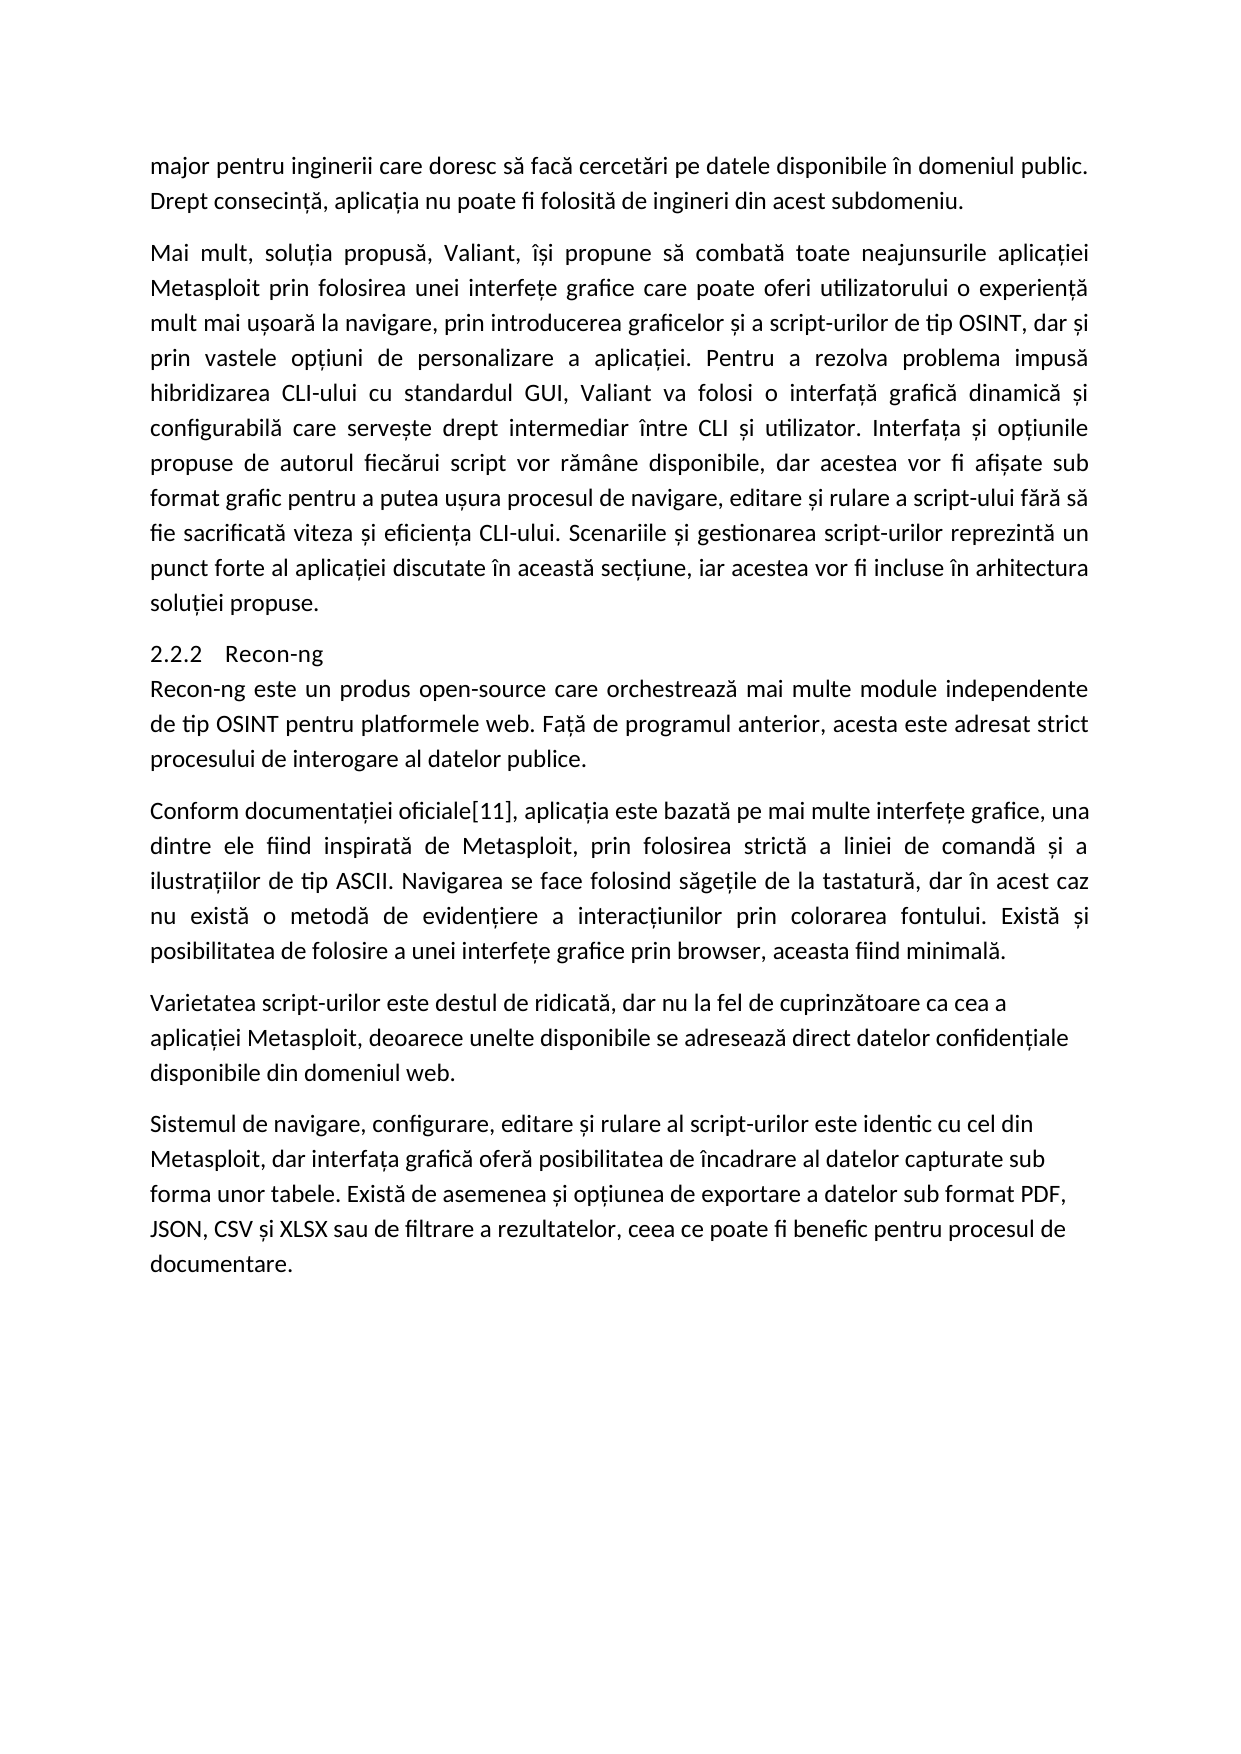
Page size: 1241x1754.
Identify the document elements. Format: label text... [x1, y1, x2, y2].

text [150, 150, 1090, 216]
text Varietatea script-urilor este destul de ridicată, dar nu la fel de cuprinzătoare ca cea a aplicației Metasploit, deoarece unelte disponibile se adresează direct datelor confidențiale disponibile din domeniul web. [150, 987, 1090, 1087]
text Sistemul de navigare, configurare, editare și rulare al script-urilor este identic cu cel din Metasploit, dar interfața grafică oferă posibilitatea de încadrare al datelor capturate sub forma unor tabele. Există de asemenea și opțiunea de exportare a datelor sub format PDF, JSON, CSV și XLSX sau de filtrare a rezultatelor, ceea ce poate fi benefic pentru procesul de documentare. [150, 1108, 1090, 1279]
text Mai mult, soluția propusă, Valiant, își propune să combată toate neajunsurile aplicației Metasploit prin folosirea unei interfețe grafice care poate oferi utilizatorului o experiență mult mai ușoară la navigare, prin introducerea graficelor și a script-urilor de tip OSINT, dar și prin vastele opțiuni de personalizare a aplicației. Pentru a rezolva problema impusă hibridizarea CLI-ului cu standardul GUI, Valiant va folosi o interfață grafică dinamică și configurabilă care servește drept intermediar între CLI și utilizator. Interfața și opțiunile propuse de autorul fiecărui script vor rămâne disponibile, dar acestea vor fi afișate sub format grafic pentru a putea ușura procesul de navigare, editare și rulare a script-ului fără să fie sacrificată viteza și eficiența CLI-ului. Scenariile și gestionarea script-urilor reprezintă un punct forte al aplicației discutate în această secțiune, iar acestea vor fi incluse în arhitectura soluției propuse. [150, 237, 1090, 617]
subtitle Recon-ng [150, 638, 1090, 669]
text Recon-ng este un produs open-source care orchestrează mai multe module independente de tip OSINT pentru platformele web. Față de programul anterior, acesta este adresat strict procesului de interogare al datelor publice. [150, 673, 1090, 774]
text Conform documentației oficiale[11], aplicația este bazată pe mai multe interfețe grafice, una dintre ele fiind inspirată de Metasploit, prin folosirea strictă a liniei de comandă și a ilustrațiilor de tip ASCII. Navigarea se face folosind săgețile de la tastatură, dar în acest caz nu există o metodă de evidențiere a interacțiunilor prin colorarea fontului. Există și posibilitatea de folosire a unei interfețe grafice prin browser, aceasta fiind minimală. [150, 795, 1090, 966]
